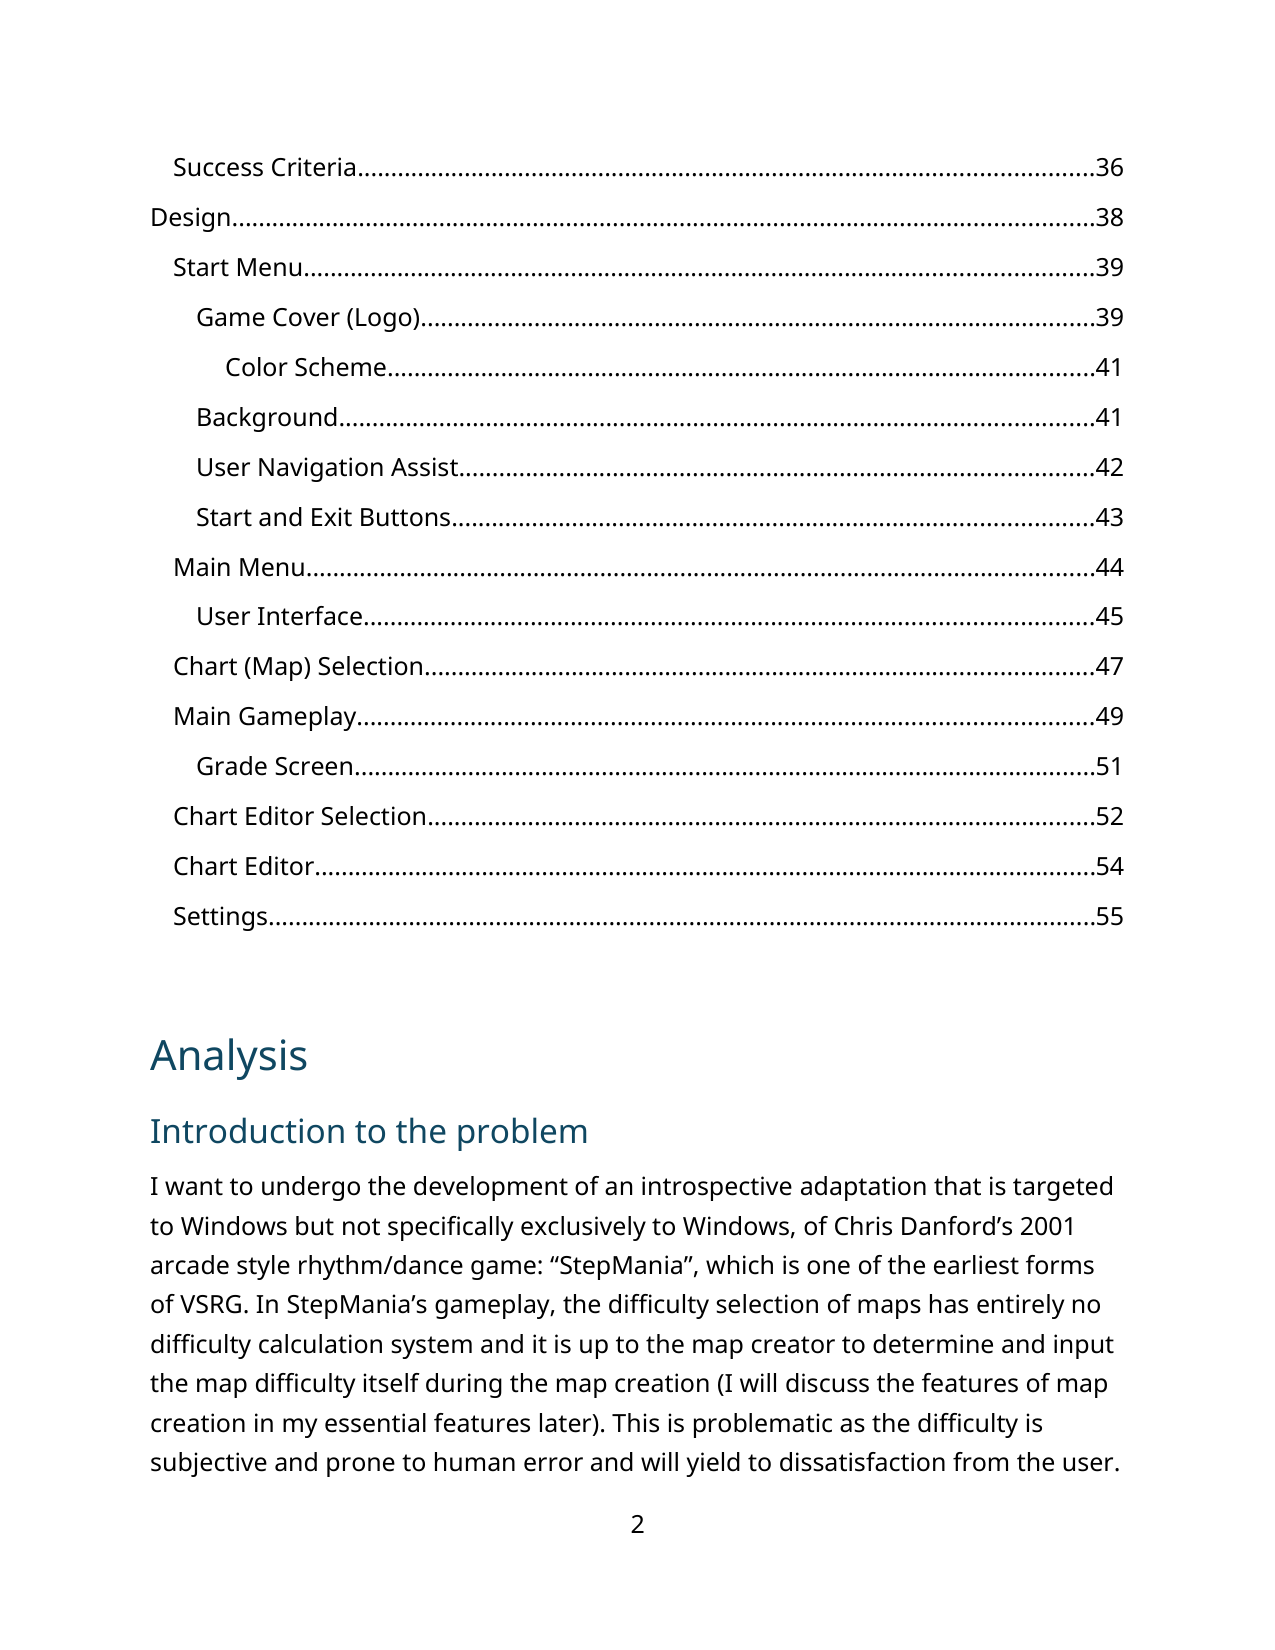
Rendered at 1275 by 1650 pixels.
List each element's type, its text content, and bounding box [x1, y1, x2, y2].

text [150, 1169, 1125, 1479]
subtitle Introduction to the problem [150, 1108, 1125, 1153]
subtitle Analysis [150, 1025, 1125, 1082]
